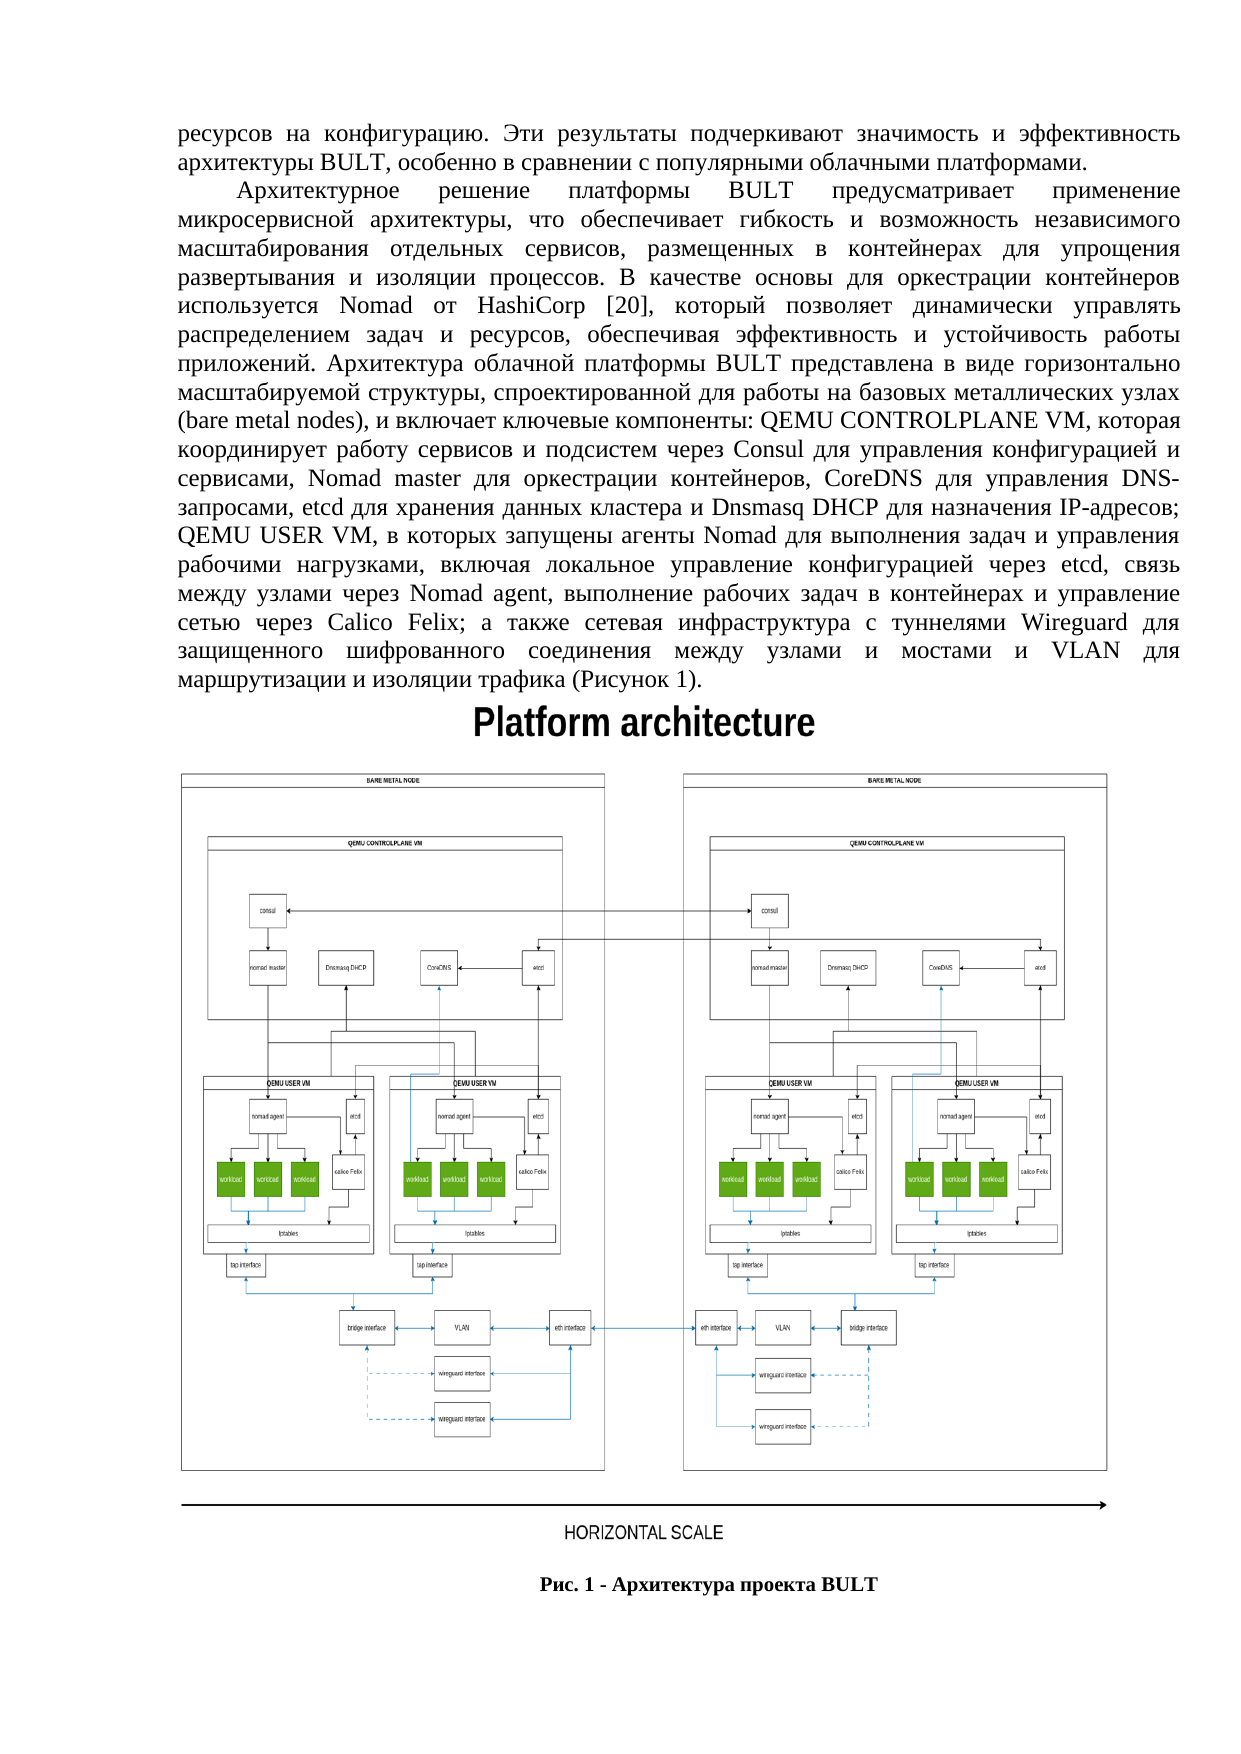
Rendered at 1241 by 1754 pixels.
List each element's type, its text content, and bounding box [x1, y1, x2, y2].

text Рис. 1 - Архитектура проекта BULT [177, 1572, 1181, 1596]
picture [177, 693, 1111, 1544]
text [177, 118, 1181, 176]
text Архитектурное решение платформы BULT предусматривает применение микросервисной архитектуры, что обеспечивает гибкость и возможность независимого масштабирования отдельных сервисов, размещенных в контейнерах для упрощения развертывания и изоляции процессов. В качестве основы для оркестрации контейнеров используется Nomad от HashiCorp [20], который позволяет динамически управлять распределением задач и ресурсов, обеспечивая эффективность и устойчивость работы приложений. Архитектура облачной платформы BULT представлена в виде горизонтально масштабируемой структуры, спроектированной для работы на базовых металлических узлах (bare metal nodes), и включает ключевые компоненты: QEMU CONTROLPLANE VM, которая координирует работу сервисов и подсистем через Consul для управления конфигурацией и сервисами, Nomad master для оркестрации контейнеров, CoreDNS для управления DNS-запросами, etcd для хранения данных кластера и Dnsmasq DHCP для назначения IP-адресов; QEMU USER VM, в которых запущены агенты Nomad для выполнения задач и управления рабочими нагрузками, включая локальное управление конфигурацией через etcd, связь между узлами через Nomad agent, выполнение рабочих задач в контейнерах и управление сетью через Calico Felix; а также сетевая инфраструктура с туннелями Wireguard для защищенного шифрованного соединения между узлами и мостами и VLAN для маршрутизации и изоляции трафика (Рисунок 1). [177, 176, 1181, 693]
